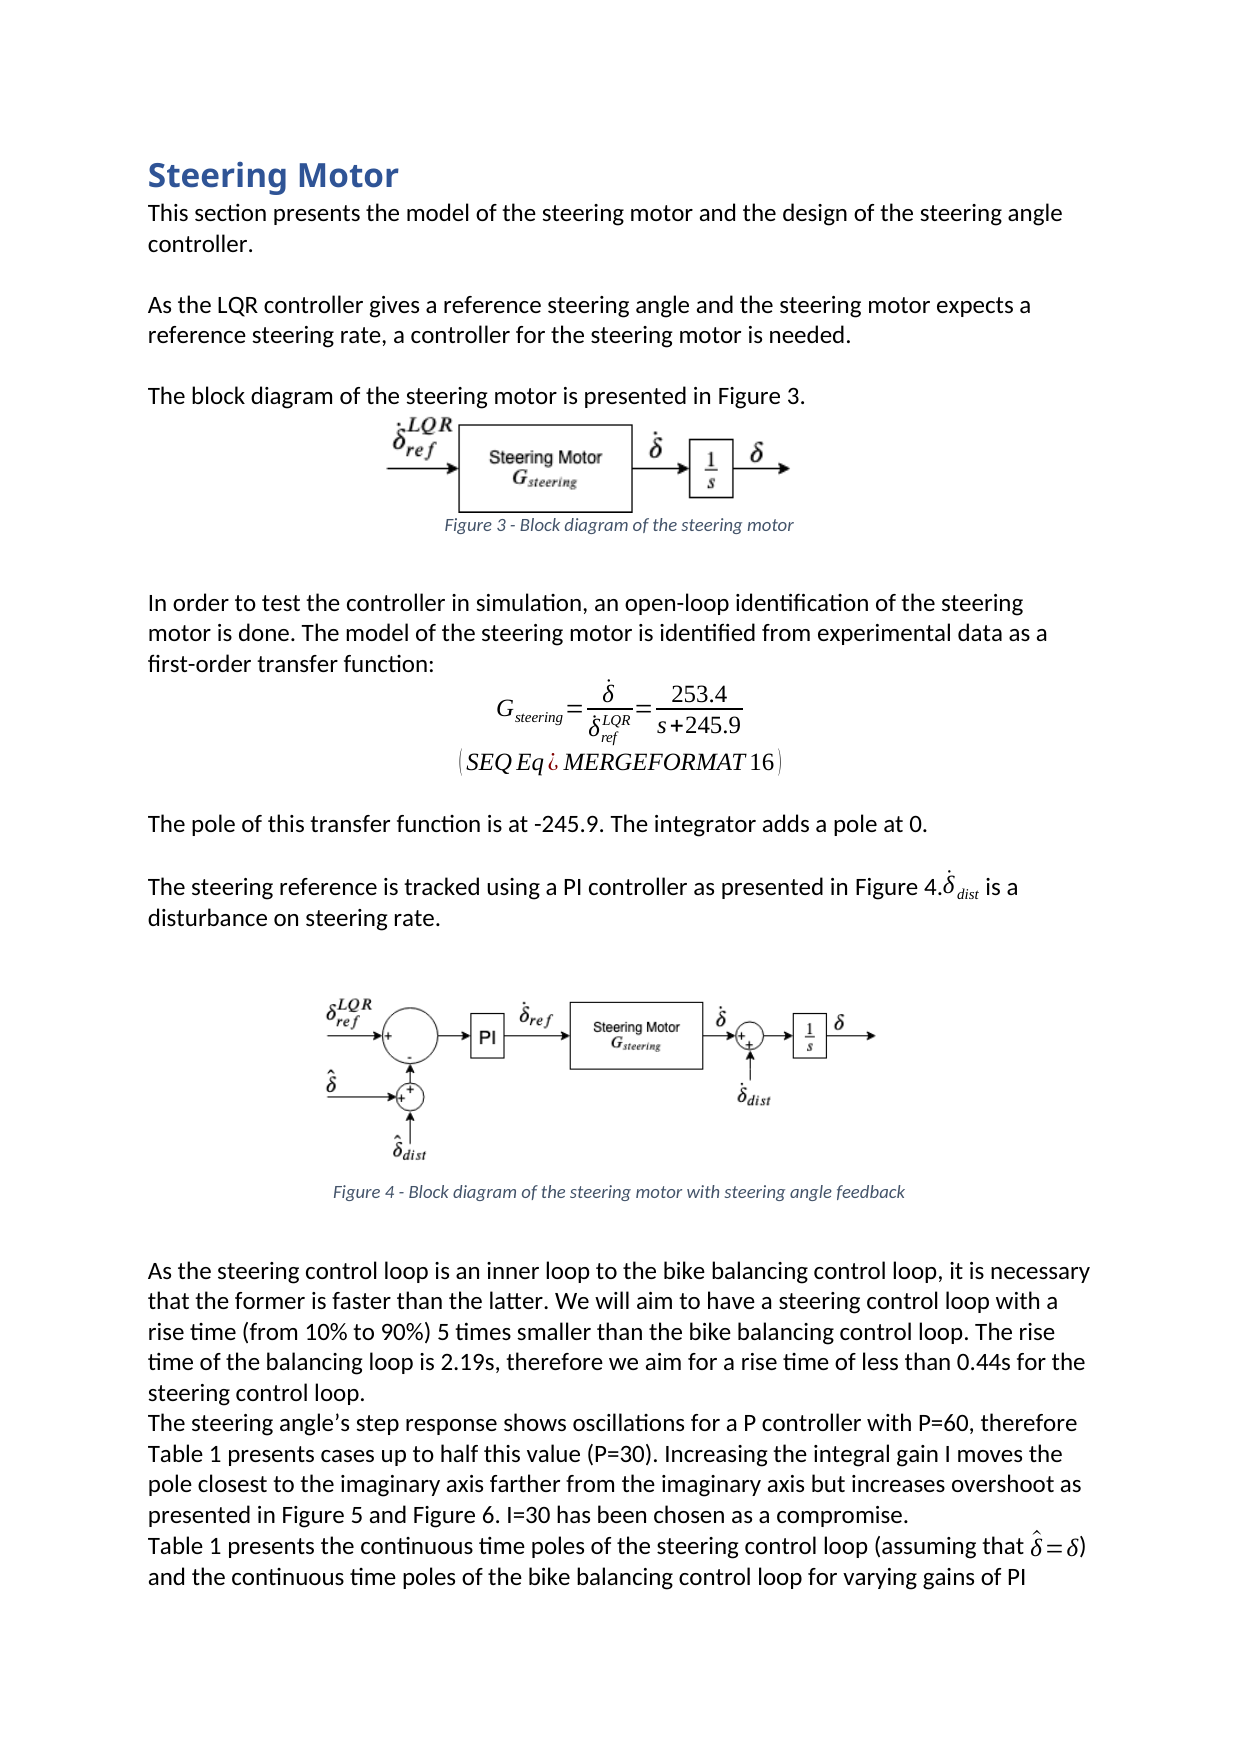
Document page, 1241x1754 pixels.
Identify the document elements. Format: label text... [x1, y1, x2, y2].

text The pole of this transfer function is at -245.9. The integrator adds a pole at 0. [148, 809, 1093, 839]
text The steering reference is tracked using a PI controller as presented in Figure 4. is a disturbance on steering rate. [148, 870, 1093, 933]
subtitle Steering Motor [148, 152, 1093, 197]
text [148, 1529, 1093, 1591]
text The block diagram of the steering motor is presented in Figure 3. [148, 380, 1093, 411]
text As the steering control loop is an inner loop to the bike balancing control loop, it is necessary that the former is faster than the latter. We will aim to have a steering control loop with a rise time (from 10% to 90%) 5 times smaller than the bike balancing control loop. The rise time of the balancing loop is 2.19s, therefore we aim for a rise time of less than 0.44s for the steering control loop. [148, 1255, 1093, 1407]
text This section presents the model of the steering motor and the design of the steering angle controller. [148, 197, 1093, 258]
text Figure 4 - Block diagram of the steering motor with steering angle feedback [148, 1181, 1093, 1203]
text Figure 3 - Block diagram of the steering motor [148, 513, 1093, 536]
text The steering angle’s step response shows oscillations for a P controller with P=60, therefore Table 1 presents cases up to half this value (P=30). Increasing the integral gain I moves the pole closest to the imaginary axis farther from the imaginary axis but increases overshoot as presented in Figure 5 and Figure 6. I=30 has been chosen as a compromise. [148, 1407, 1093, 1529]
text As the LQR controller gives a reference steering angle and the steering motor expects a reference steering rate, a controller for the steering motor is needed. [148, 289, 1093, 350]
text In order to test the controller in simulation, an open-loop identification of the steering motor is done. The model of the steering motor is identified from experimental data as a first-order transfer function: [148, 587, 1093, 679]
